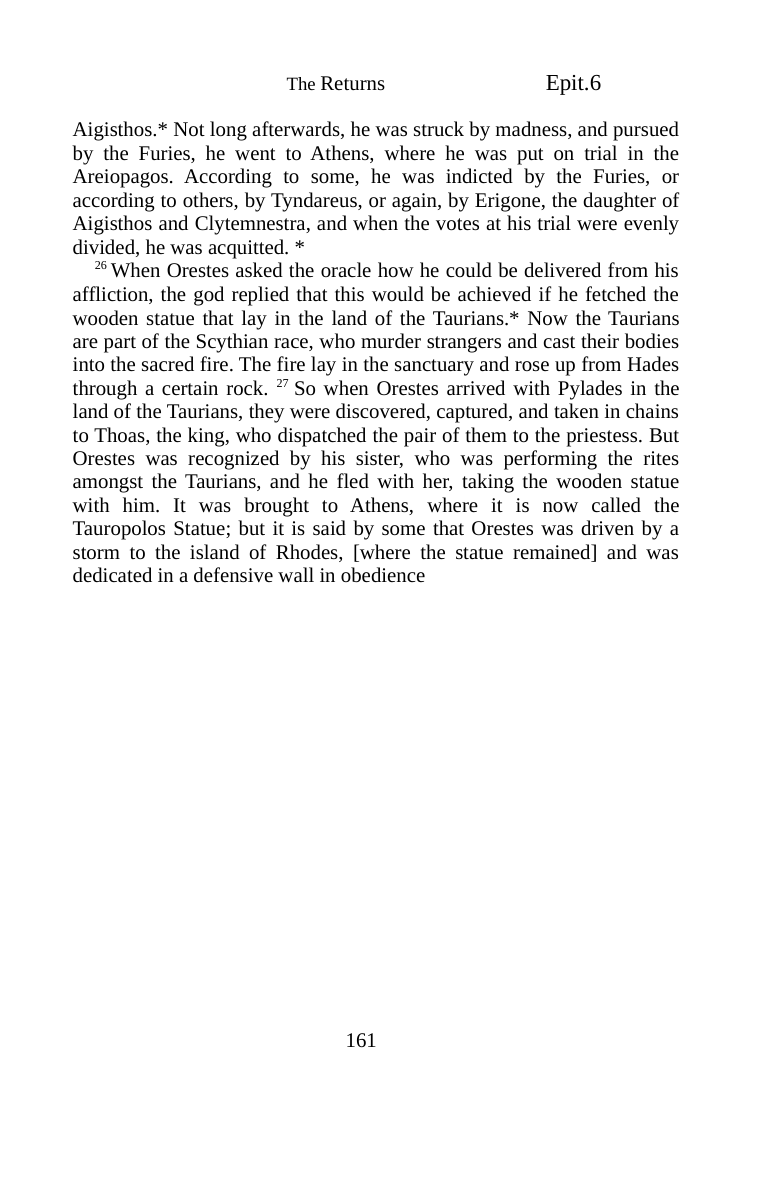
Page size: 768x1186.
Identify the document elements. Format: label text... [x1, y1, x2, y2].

text 26 When Orestes asked the oracle how he could be delivered from his affliction, the god replied that this would be achieved if he fetched the wooden statue that lay in the land of the Taurians.* Now the Taurians are part of the Scythian race, who murder strangers and cast their bodies into the sacred fire. The fire lay in the sanctuary and rose up from Hades through a certain rock. 27 So when Orestes arrived with Pylades in the land of the Taurians, they were discovered, captured, and taken in chains to Thoas, the king, who dispatched the pair of them to the priestess. But Orestes was recognized by his sister, who was performing the rites amongst the Taurians, and he fled with her, taking the wooden statue with him. It was brought to Athens, where it is now called the Tauropolos Statue; but it is said by some that Orestes was driven by a storm to the island of Rhodes, [where the statue remained] and was dedicated in a defensive wall in obedience [72, 259, 680, 587]
